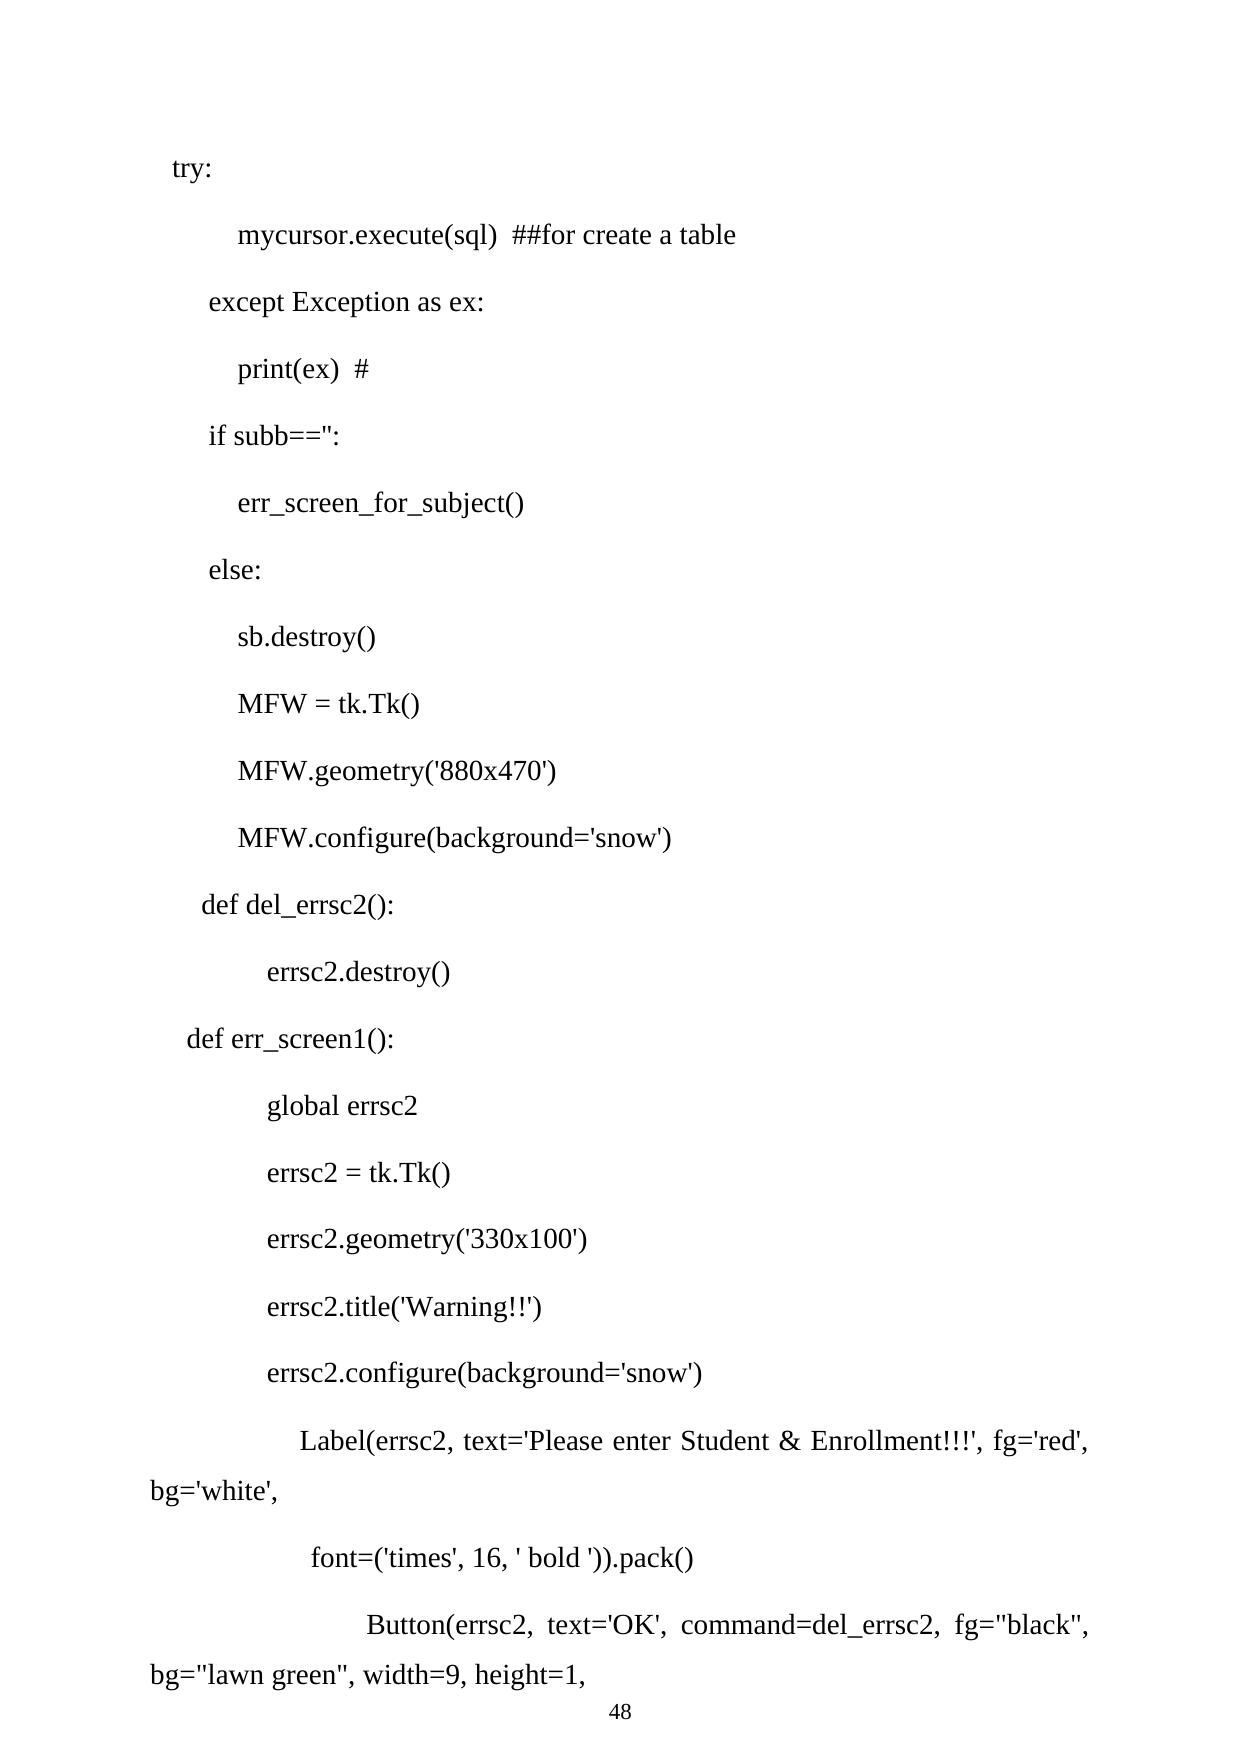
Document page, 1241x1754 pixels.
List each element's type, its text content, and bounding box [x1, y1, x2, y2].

text MFW = tk.Tk() [150, 686, 1090, 719]
text except Exception as ex: [150, 284, 1090, 317]
text err_screen_for_subject() [150, 485, 1090, 518]
text sb.destroy() [150, 619, 1090, 652]
text mycursor.execute(sql) ##for create a table [150, 217, 1090, 251]
text else: [150, 552, 1090, 585]
text errsc2.configure(background='snow') [150, 1356, 1090, 1389]
text errsc2 = tk.Tk() [150, 1155, 1090, 1188]
text def err_screen1(): [150, 1021, 1090, 1054]
text MFW.configure(background='snow') [150, 820, 1090, 853]
text def del_errsc2(): [150, 887, 1090, 920]
text errsc2.destroy() [150, 954, 1090, 987]
text Label(errsc2, text='Please enter Student & Enrollment!!!', fg='red', bg='white', [150, 1423, 1090, 1506]
text errsc2.title('Warning!!') [150, 1289, 1090, 1322]
text MFW.geometry('880x470') [150, 753, 1090, 786]
text if subb=='': [150, 418, 1090, 451]
text errsc2.geometry('330x100') [150, 1222, 1090, 1255]
text global errsc2 [150, 1088, 1090, 1121]
text Button(errsc2, text='OK', command=del_errsc2, fg="black", bg="lawn green", width=9, height=1, [150, 1607, 1090, 1691]
text print(ex) # [150, 351, 1090, 384]
text font=('times', 16, ' bold ')).pack() [150, 1540, 1090, 1573]
text try: [150, 150, 1090, 183]
